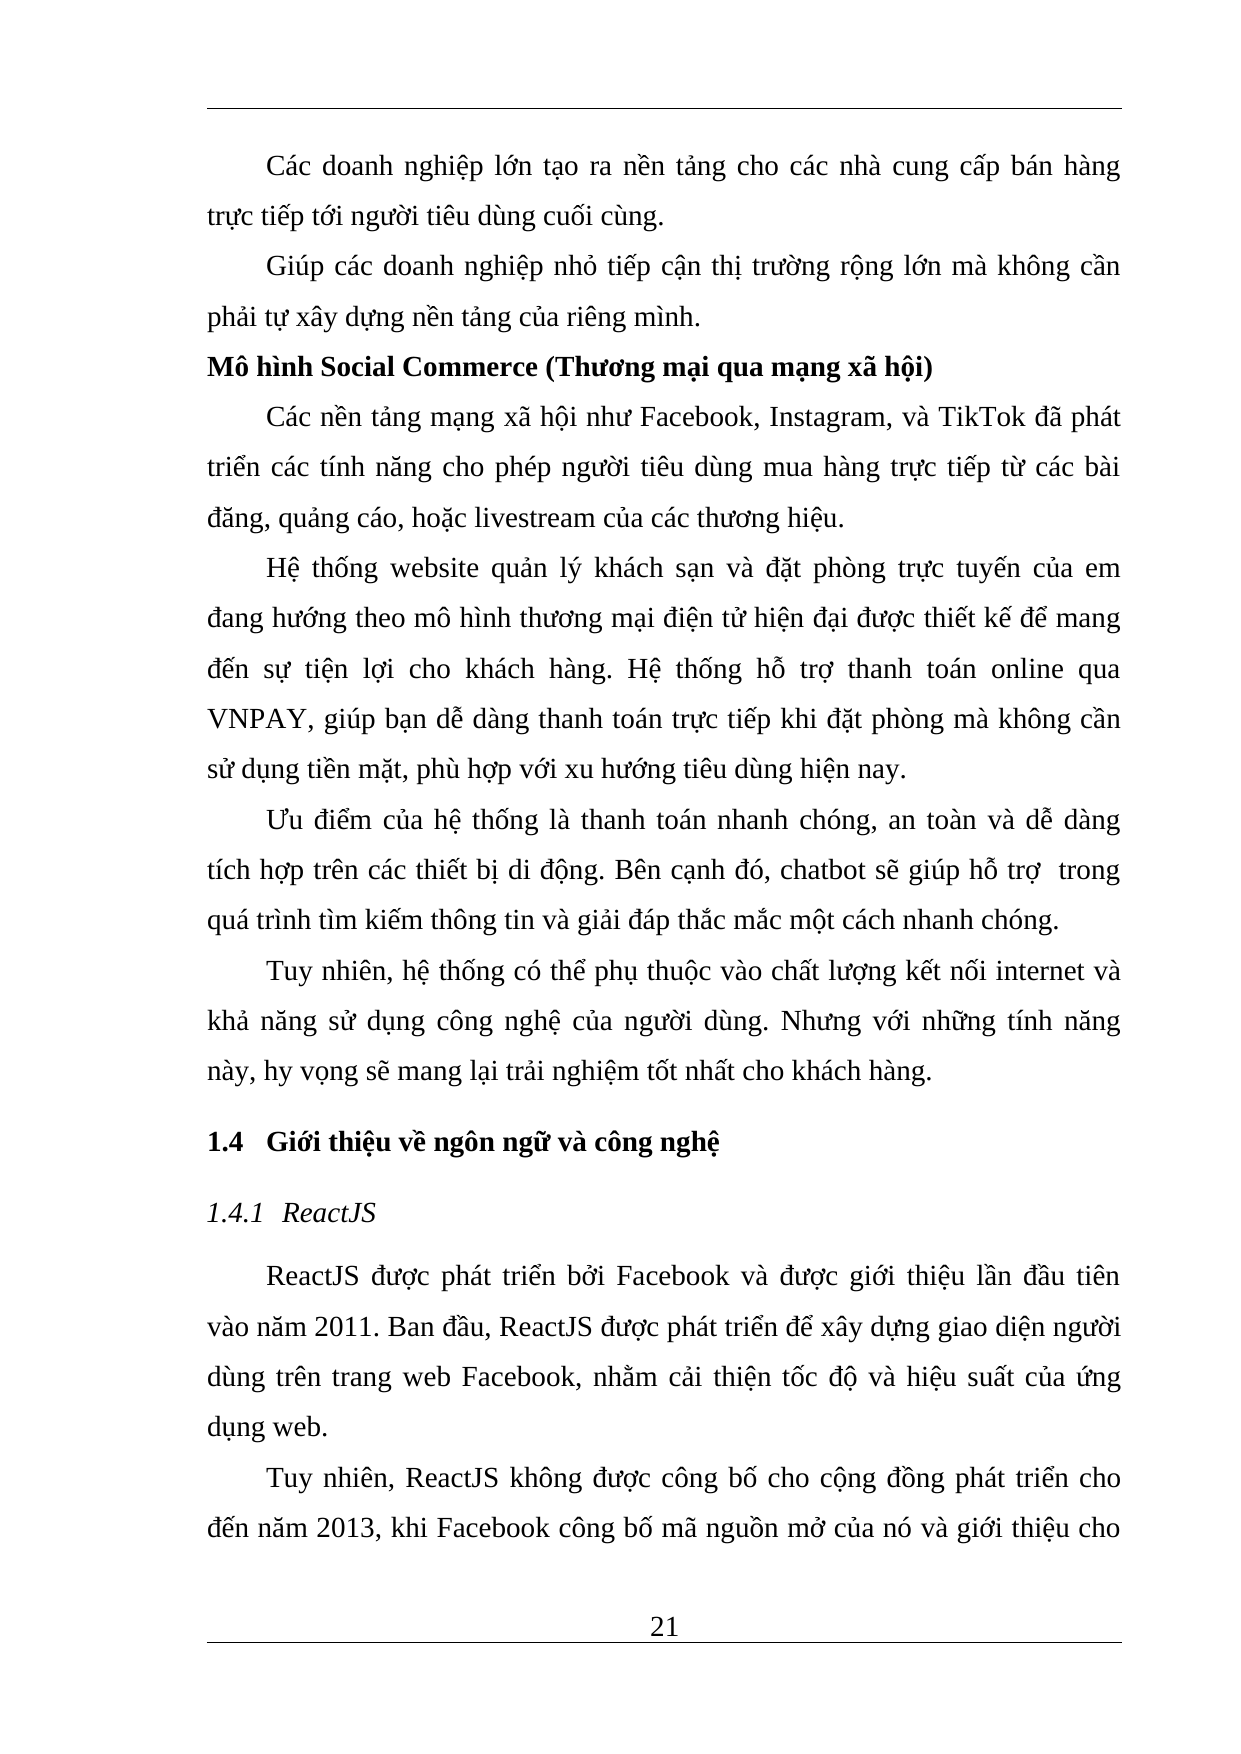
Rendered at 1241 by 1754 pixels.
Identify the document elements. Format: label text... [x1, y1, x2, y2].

text ReactJS được phát triển bởi Facebook và được giới thiệu lần đầu tiên vào năm 2011. Ban đầu, ReactJS được phát triển để xây dựng giao diện người dùng trên trang web Facebook, nhằm cải thiện tốc độ và hiệu suất của ứng dụng web. [207, 1258, 1122, 1443]
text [207, 1460, 1122, 1543]
text Các nền tảng mạng xã hội như Facebook, Instagram, và TikTok đã phát triển các tính năng cho phép người tiêu dùng mua hàng trực tiếp từ các bài đăng, quảng cáo, hoặc livestream của các thương hiệu. [207, 399, 1122, 533]
subtitle ReactJS [206, 1196, 1122, 1229]
text Ưu điểm của hệ thống là thanh toán nhanh chóng, an toàn và dễ dàng tích hợp trên các thiết bị di động. Bên cạnh đó, chatbot sẽ giúp hỗ trợ trong quá trình tìm kiếm thông tin và giải đáp thắc mắc một cách nhanh chóng. [207, 802, 1122, 936]
subtitle Giới thiệu về ngôn ngữ và công nghệ [207, 1124, 1122, 1158]
text Giúp các doanh nghiệp nhỏ tiếp cận thị trường rộng lớn mà không cần phải tự xây dựng nền tảng của riêng mình. [207, 248, 1122, 332]
text Các doanh nghiệp lớn tạo ra nền tảng cho các nhà cung cấp bán hàng trực tiếp tới người tiêu dùng cuối cùng. [207, 148, 1122, 232]
text Hệ thống website quản lý khách sạn và đặt phòng trực tuyến của em đang hướng theo mô hình thương mại điện tử hiện đại được thiết kế để mang đến sự tiện lợi cho khách hàng. Hệ thống hỗ trợ thanh toán online qua VNPAY, giúp bạn dễ dàng thanh toán trực tiếp khi đặt phòng mà không cần sử dụng tiền mặt, phù hợp với xu hướng tiêu dùng hiện nay. [207, 550, 1122, 785]
text Mô hình Social Commerce (Thương mại qua mạng xã hội) [207, 349, 1122, 382]
text Tuy nhiên, hệ thống có thể phụ thuộc vào chất lượng kết nối internet và khả năng sử dụng công nghệ của người dùng. Nhưng với những tính năng này, hy vọng sẽ mang lại trải nghiệm tốt nhất cho khách hàng. [207, 953, 1122, 1087]
